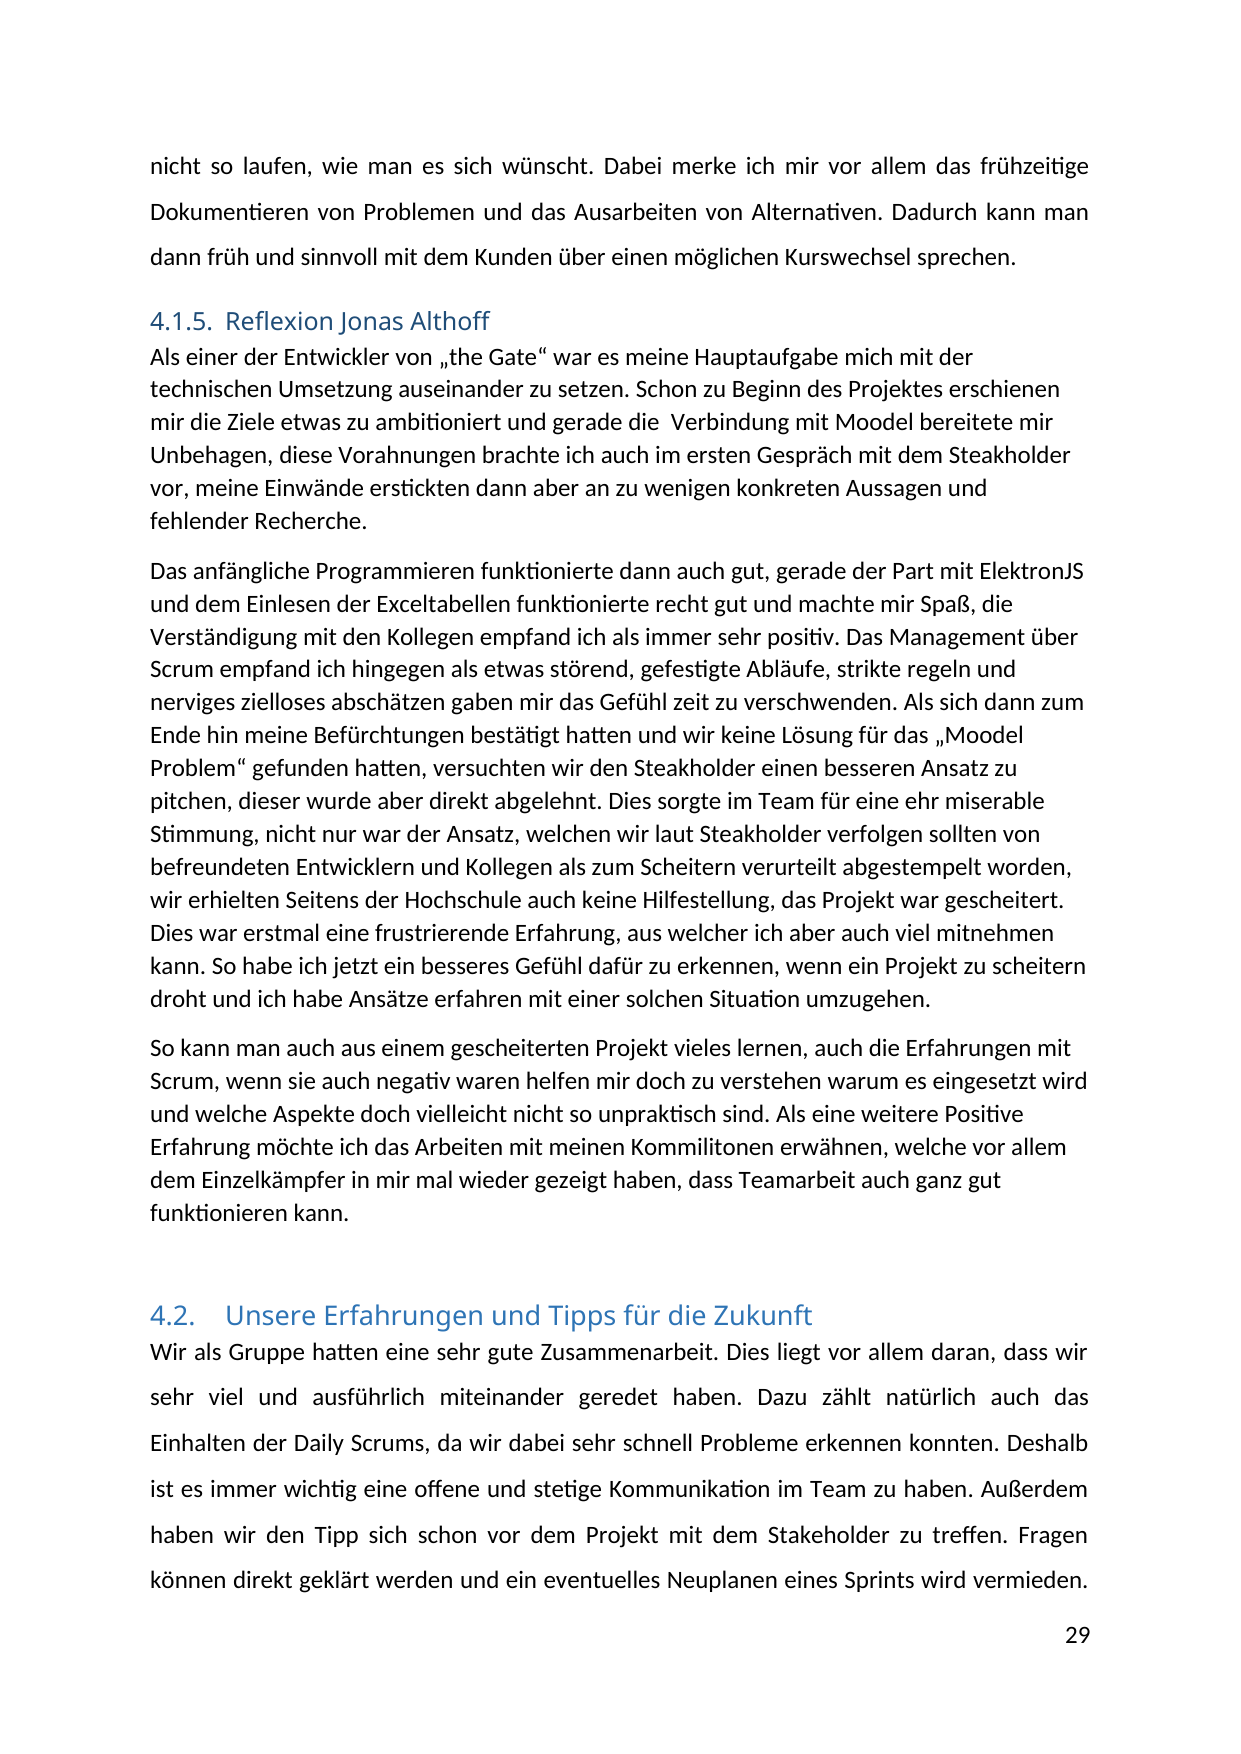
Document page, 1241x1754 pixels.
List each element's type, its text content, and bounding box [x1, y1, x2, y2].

text So kann man auch aus einem gescheiterten Projekt vieles lernen, auch die Erfahrungen mit Scrum, wenn sie auch negativ waren helfen mir doch zu verstehen warum es eingesetzt wird und welche Aspekte doch vielleicht nicht so unpraktisch sind. Als eine weitere Positive Erfahrung möchte ich das Arbeiten mit meinen Kommilitonen erwähnen, welche vor allem dem Einzelkämpfer in mir mal wieder gezeigt haben, dass Teamarbeit auch ganz gut funktionieren kann. [150, 1032, 1090, 1227]
subtitle Unsere Erfahrungen und Tipps für die Zukunft [150, 1296, 1090, 1333]
subtitle Reflexion Jonas Althoff [150, 304, 1090, 338]
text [150, 1336, 1090, 1595]
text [150, 150, 1090, 272]
text Das anfängliche Programmieren funktionierte dann auch gut, gerade der Part mit ElektronJS und dem Einlesen der Exceltabellen funktionierte recht gut und machte mir Spaß, die Verständigung mit den Kollegen empfand ich als immer sehr positiv. Das Management über Scrum empfand ich hingegen als etwas störend, gefestigte Abläufe, strikte regeln und nerviges zielloses abschätzen gaben mir das Gefühl zeit zu verschwenden. Als sich dann zum Ende hin meine Befürchtungen bestätigt hatten und wir keine Lösung für das „Moodel Problem“ gefunden hatten, versuchten wir den Steakholder einen besseren Ansatz zu pitchen, dieser wurde aber direkt abgelehnt. Dies sorgte im Team für eine ehr miserable Stimmung, nicht nur war der Ansatz, welchen wir laut Steakholder verfolgen sollten von befreundeten Entwicklern und Kollegen als zum Scheitern verurteilt abgestempelt worden, wir erhielten Seitens der Hochschule auch keine Hilfestellung, das Projekt war gescheitert. Dies war erstmal eine frustrierende Erfahrung, aus welcher ich aber auch viel mitnehmen kann. So habe ich jetzt ein besseres Gefühl dafür zu erkennen, wenn ein Projekt zu scheitern droht und ich habe Ansätze erfahren mit einer solchen Situation umzugehen. [150, 555, 1090, 1013]
text Als einer der Entwickler von „the Gate“ war es meine Hauptaufgabe mich mit der technischen Umsetzung auseinander zu setzen. Schon zu Beginn des Projektes erschienen mir die Ziele etwas zu ambitioniert und gerade die Verbindung mit Moodel bereitete mir Unbehagen, diese Vorahnungen brachte ich auch im ersten Gespräch mit dem Steakholder vor, meine Einwände erstickten dann aber an zu wenigen konkreten Aussagen und fehlender Recherche. [150, 341, 1090, 536]
